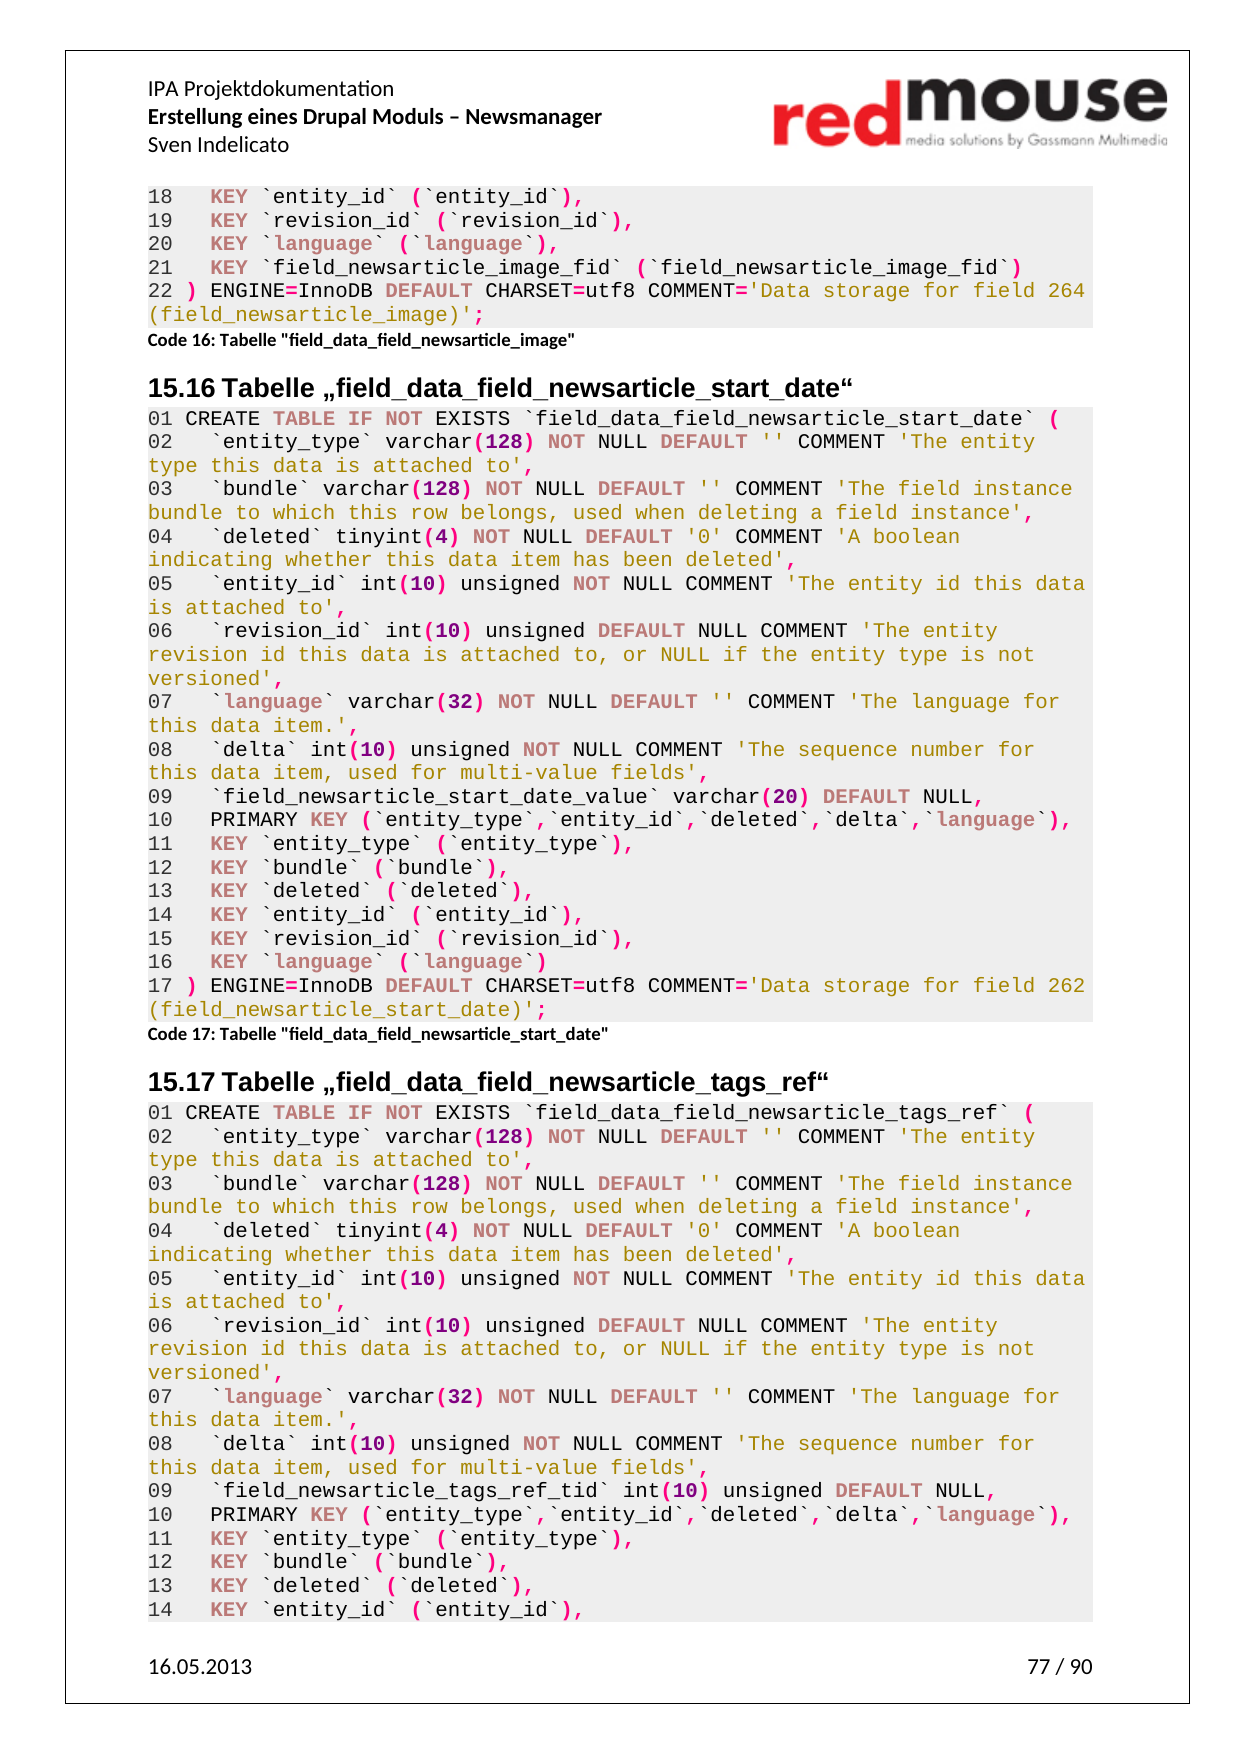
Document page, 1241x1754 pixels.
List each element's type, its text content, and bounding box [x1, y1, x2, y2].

text 10 PRIMARY KEY (`entity_type`,`entity_id`,`deleted`,`delta`,`language`), [148, 1504, 1093, 1528]
text 19 KEY `revision_id` (`revision_id`), [148, 209, 1093, 233]
text 07 `language` varchar(32) NOT NULL DEFAULT '' COMMENT 'The language for this data item.', [148, 691, 1093, 738]
text 09 `field_newsarticle_tags_ref_tid` int(10) unsigned DEFAULT NULL, [148, 1480, 1093, 1504]
text 05 `entity_id` int(10) unsigned NOT NULL COMMENT 'The entity id this data is attached to', [148, 573, 1093, 620]
text 14 KEY `entity_id` (`entity_id`), [148, 1598, 1093, 1622]
text 14 KEY `entity_id` (`entity_id`), [148, 904, 1093, 928]
text 06 `revision_id` int(10) unsigned DEFAULT NULL COMMENT 'The entity revision id this data is attached to, or NULL if the entity type is not versioned', [148, 620, 1093, 691]
text 08 `delta` int(10) unsigned NOT NULL COMMENT 'The sequence number for this data item, used for multi-value fields', [148, 738, 1093, 786]
text 01 CREATE TABLE IF NOT EXISTS `field_data_field_newsarticle_tags_ref` ( [148, 1102, 1093, 1126]
text 12 KEY `bundle` (`bundle`), [148, 1551, 1093, 1575]
text 04 `deleted` tinyint(4) NOT NULL DEFAULT '0' COMMENT 'A boolean indicating whether this data item has been deleted', [148, 526, 1093, 573]
subtitle Tabelle „field_data_field_newsarticle_start_date“ [148, 372, 1093, 403]
text 10 PRIMARY KEY (`entity_type`,`entity_id`,`deleted`,`delta`,`language`), [148, 809, 1093, 833]
text 17 ) ENGINE=InnoDB DEFAULT CHARSET=utf8 COMMENT='Data storage for field 262 (field_newsarticle_start_date)'; [148, 975, 1093, 1022]
text 12 KEY `bundle` (`bundle`), [148, 857, 1093, 880]
text 13 KEY `deleted` (`deleted`), [148, 880, 1093, 904]
picture [773, 78, 1168, 149]
text 03 `bundle` varchar(128) NOT NULL DEFAULT '' COMMENT 'The field instance bundle to which this row belongs, used when deleting a field instance', [148, 1173, 1093, 1220]
text 16 KEY `language` (`language`) [148, 951, 1093, 975]
text 11 KEY `entity_type` (`entity_type`), [148, 1528, 1093, 1551]
text 05 `entity_id` int(10) unsigned NOT NULL COMMENT 'The entity id this data is attached to', [148, 1267, 1093, 1315]
text 02 `entity_type` varchar(128) NOT NULL DEFAULT '' COMMENT 'The entity type this data is attached to', [148, 431, 1093, 478]
text 09 `field_newsarticle_start_date_value` varchar(20) DEFAULT NULL, [148, 786, 1093, 809]
text 21 KEY `field_newsarticle_image_fid` (`field_newsarticle_image_fid`) [148, 257, 1093, 281]
text 04 `deleted` tinyint(4) NOT NULL DEFAULT '0' COMMENT 'A boolean indicating whether this data item has been deleted', [148, 1220, 1093, 1267]
text 02 `entity_type` varchar(128) NOT NULL DEFAULT '' COMMENT 'The entity type this data is attached to', [148, 1126, 1093, 1173]
text 15 KEY `revision_id` (`revision_id`), [148, 928, 1093, 951]
text 03 `bundle` varchar(128) NOT NULL DEFAULT '' COMMENT 'The field instance bundle to which this row belongs, used when deleting a field instance', [148, 478, 1093, 526]
text Code 17: Tabelle "field_data_field_newsarticle_start_date" [148, 1022, 1093, 1045]
text 20 KEY `language` (`language`), [148, 233, 1093, 257]
text 01 CREATE TABLE IF NOT EXISTS `field_data_field_newsarticle_start_date` ( [148, 407, 1093, 431]
text 06 `revision_id` int(10) unsigned DEFAULT NULL COMMENT 'The entity revision id this data is attached to, or NULL if the entity type is not versioned', [148, 1315, 1093, 1386]
text 18 KEY `entity_id` (`entity_id`), [148, 186, 1093, 209]
text Code 16: Tabelle "field_data_field_newsarticle_image" [148, 328, 1093, 351]
text 07 `language` varchar(32) NOT NULL DEFAULT '' COMMENT 'The language for this data item.', [148, 1386, 1093, 1433]
text 11 KEY `entity_type` (`entity_type`), [148, 833, 1093, 857]
subtitle Tabelle „field_data_field_newsarticle_tags_ref“ [148, 1066, 1093, 1097]
text 13 KEY `deleted` (`deleted`), [148, 1575, 1093, 1598]
text 22 ) ENGINE=InnoDB DEFAULT CHARSET=utf8 COMMENT='Data storage for field 264 (field_newsarticle_image)'; [148, 281, 1093, 328]
text 08 `delta` int(10) unsigned NOT NULL COMMENT 'The sequence number for this data item, used for multi-value fields', [148, 1433, 1093, 1480]
